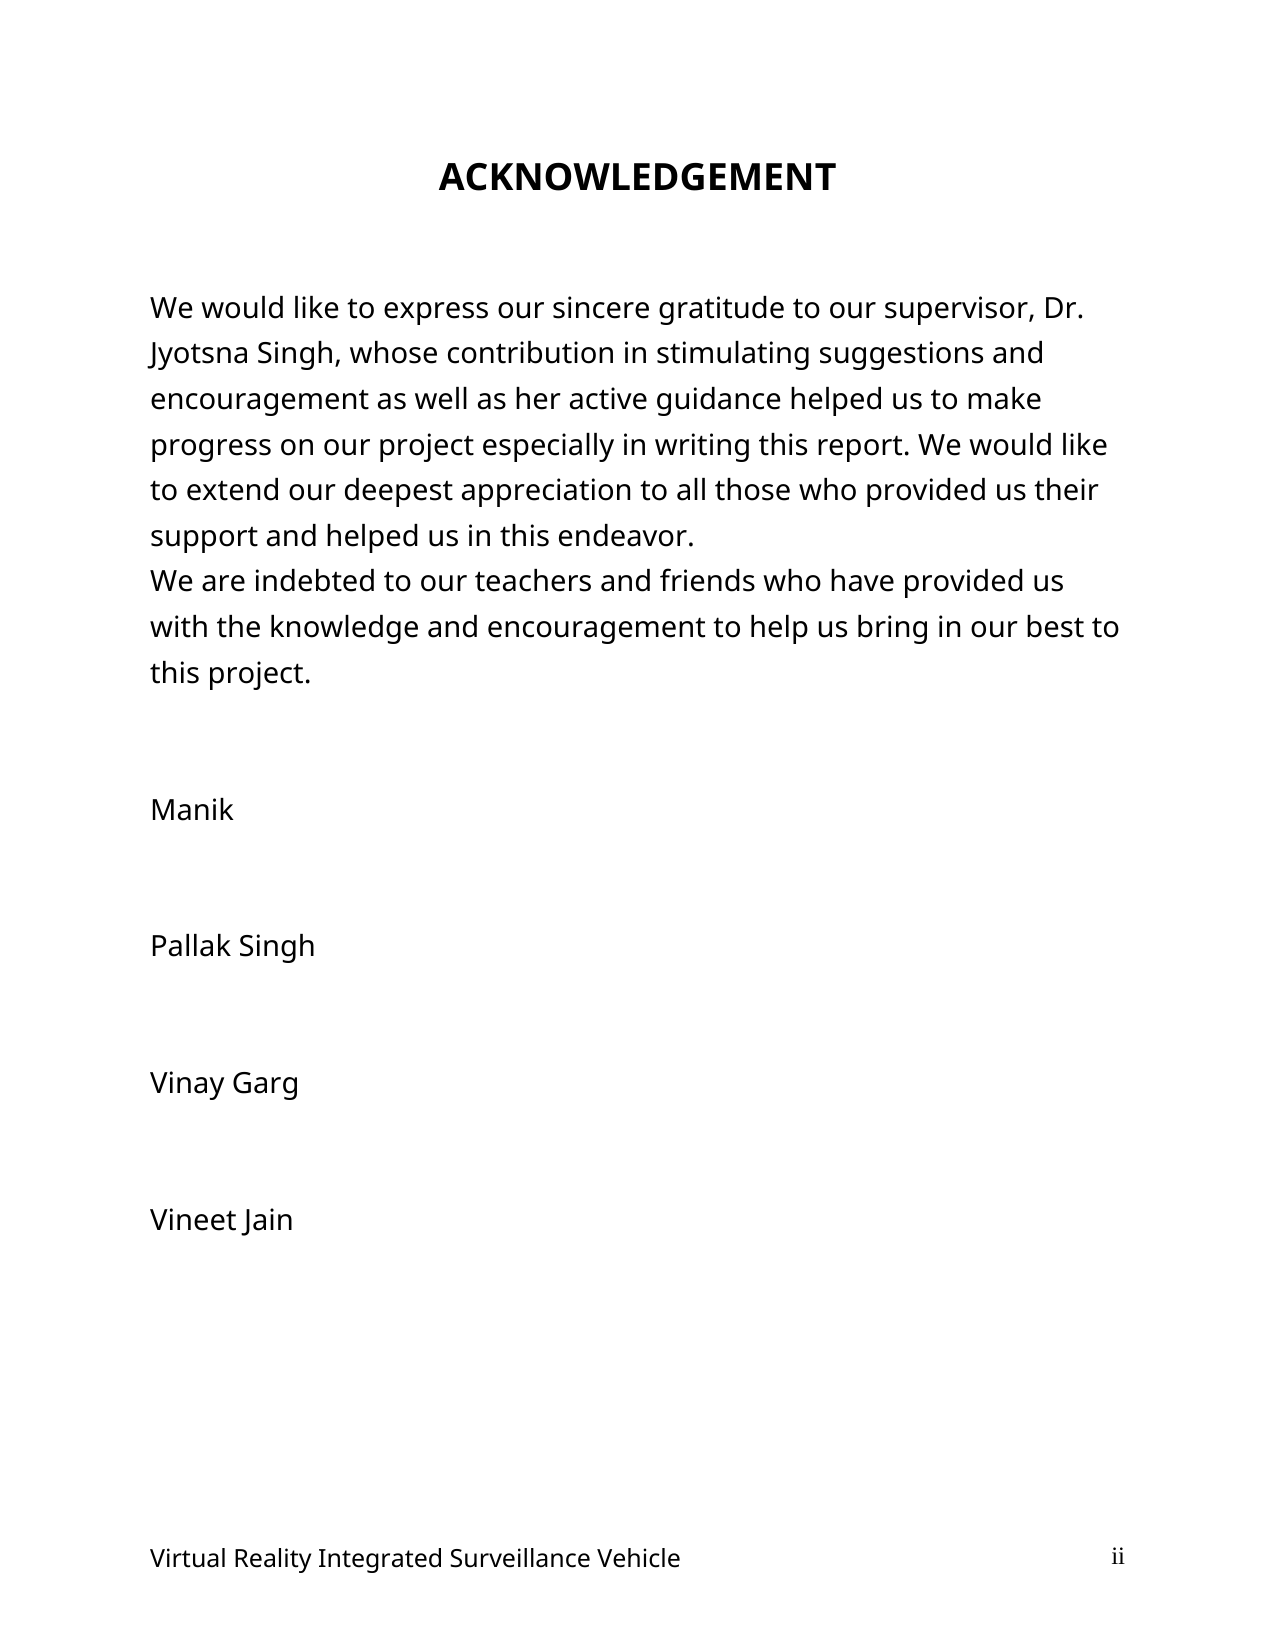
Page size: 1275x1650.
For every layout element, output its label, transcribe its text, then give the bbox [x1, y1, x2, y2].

text ACKNOWLEDGEMENT [150, 150, 1125, 201]
text Vineet Jain [150, 1199, 1125, 1239]
text We would like to express our sincere gratitude to our supervisor, Dr. Jyotsna Singh, whose contribution in stimulating suggestions and encouragement as well as her active guidance helped us to make progress on our project especially in writing this report. We would like to extend our deepest appreciation to all those who provided us their support and helped us in this endeavor. [150, 287, 1125, 555]
text We are indebted to our teachers and friends who have provided us with the knowledge and encouragement to help us bring in our best to this project. [150, 561, 1125, 692]
text Vinay Garg [150, 1063, 1125, 1102]
text Manik [150, 789, 1125, 828]
text Pallak Singh [150, 926, 1125, 965]
